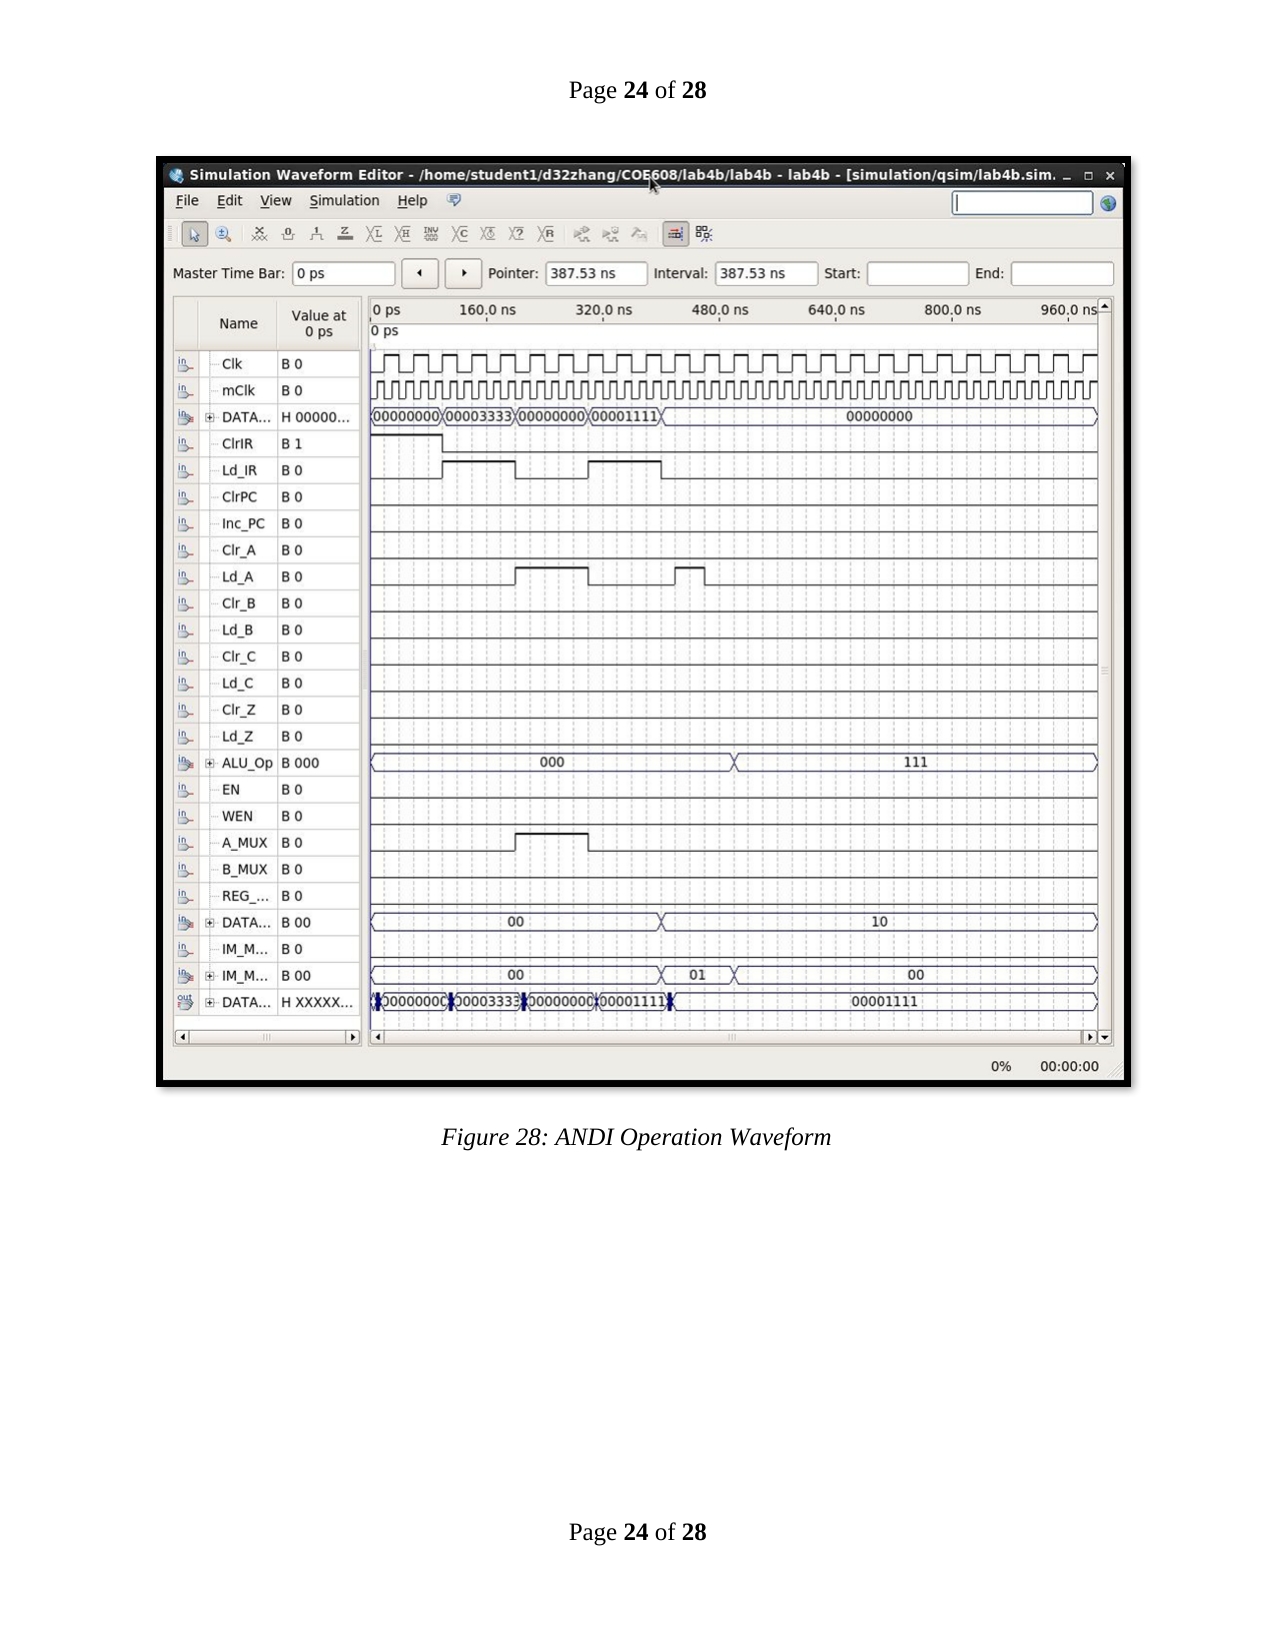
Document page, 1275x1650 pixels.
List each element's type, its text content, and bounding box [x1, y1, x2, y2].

picture [163, 163, 1125, 1081]
text Figure 28: ANDI Operation Waveform [150, 1122, 1125, 1151]
